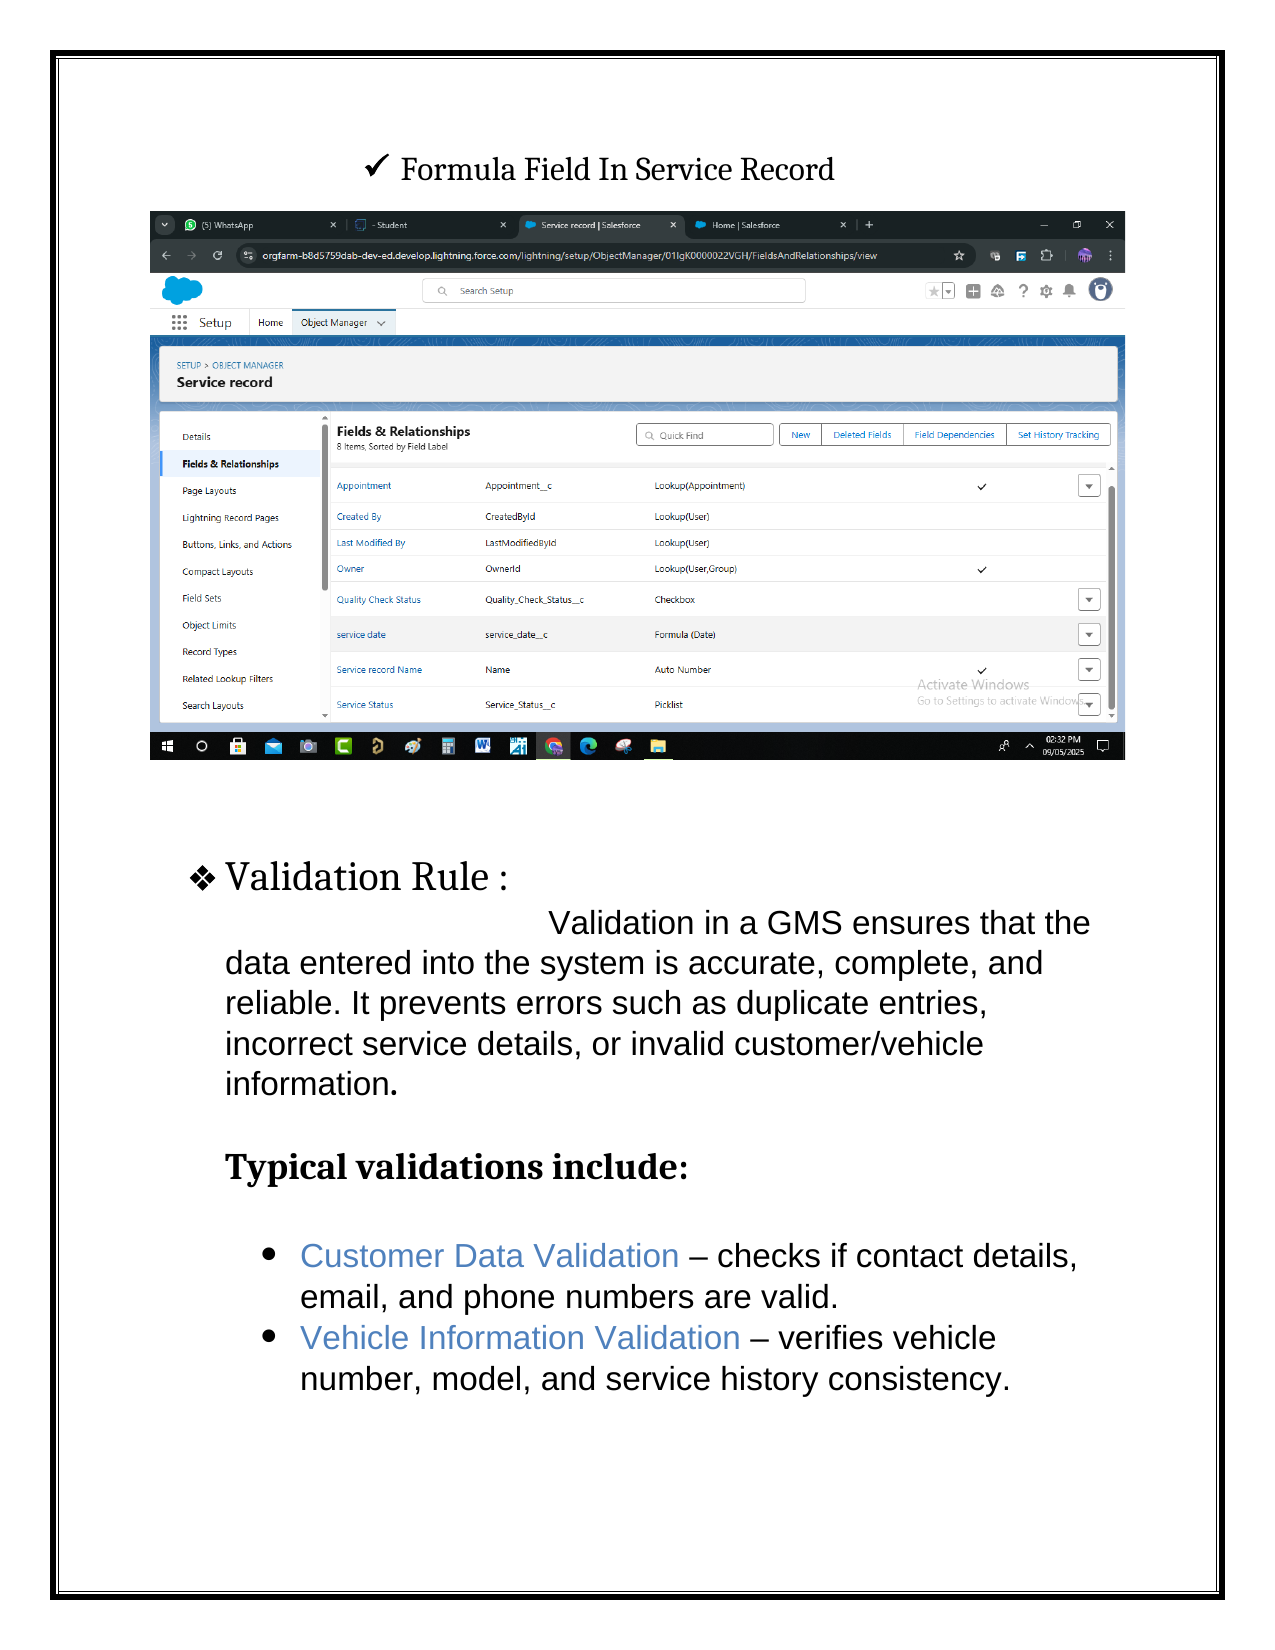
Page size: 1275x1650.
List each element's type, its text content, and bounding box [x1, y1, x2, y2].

list Typical validations include: [225, 1146, 1125, 1189]
list Formula Field In Service Record [363, 150, 1125, 188]
list Customer Data Validation – checks if contact details, email, and phone numbers are valid. [262, 1236, 1125, 1316]
list Validation Rule : [187, 852, 1125, 900]
picture [150, 211, 1125, 760]
list Validation in a GMS ensures that the data entered into the system is accurate, complete, and reliable. It prevents errors such as duplicate entries, incorrect service details, or invalid customer/vehicle information. [225, 903, 1125, 1104]
list Vehicle Information Validation – verifies vehicle number, model, and service history consistency. [262, 1318, 1125, 1397]
